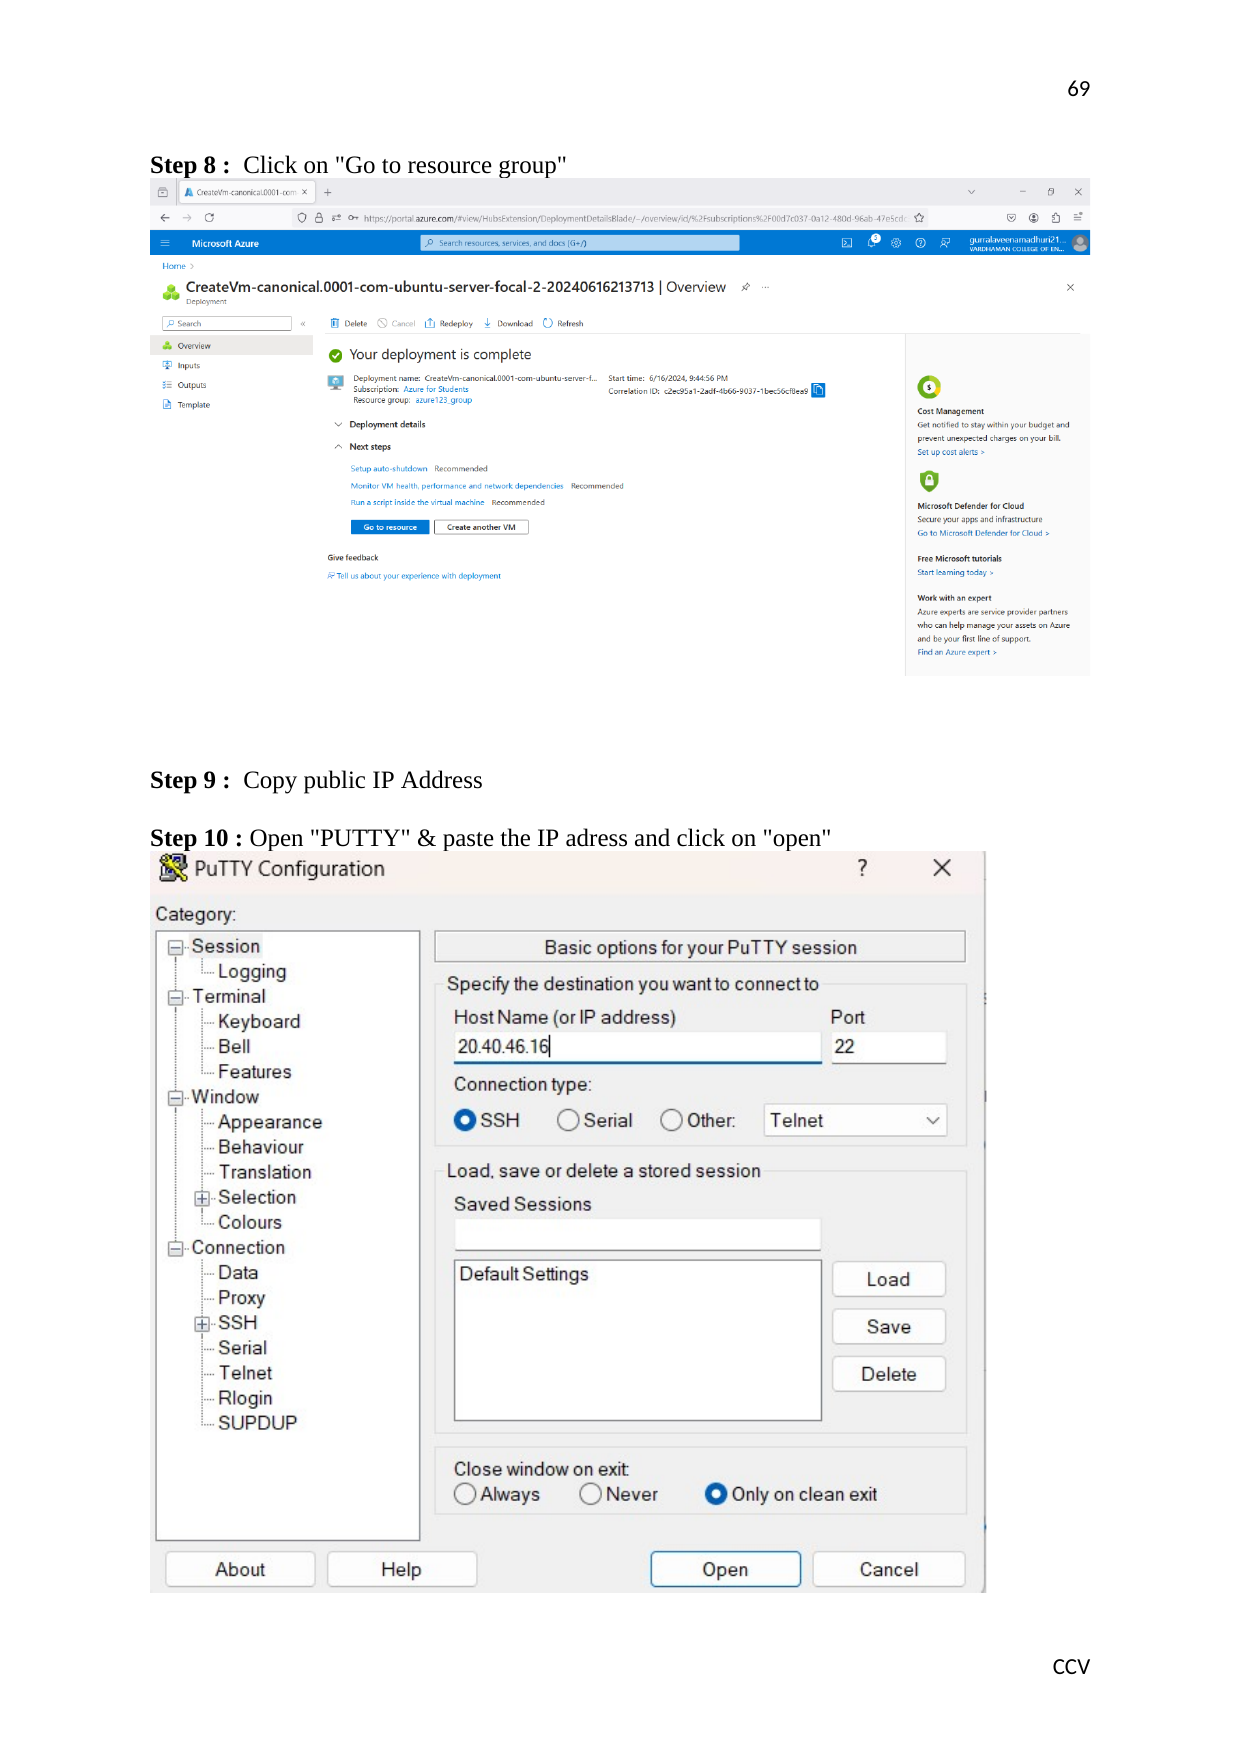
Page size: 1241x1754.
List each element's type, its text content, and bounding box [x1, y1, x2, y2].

text Step 9 : Copy public IP Address [150, 765, 1090, 793]
picture [150, 851, 987, 1593]
text Step 8 : Click on "Go to resource group" [150, 150, 1090, 178]
picture [150, 178, 1091, 676]
